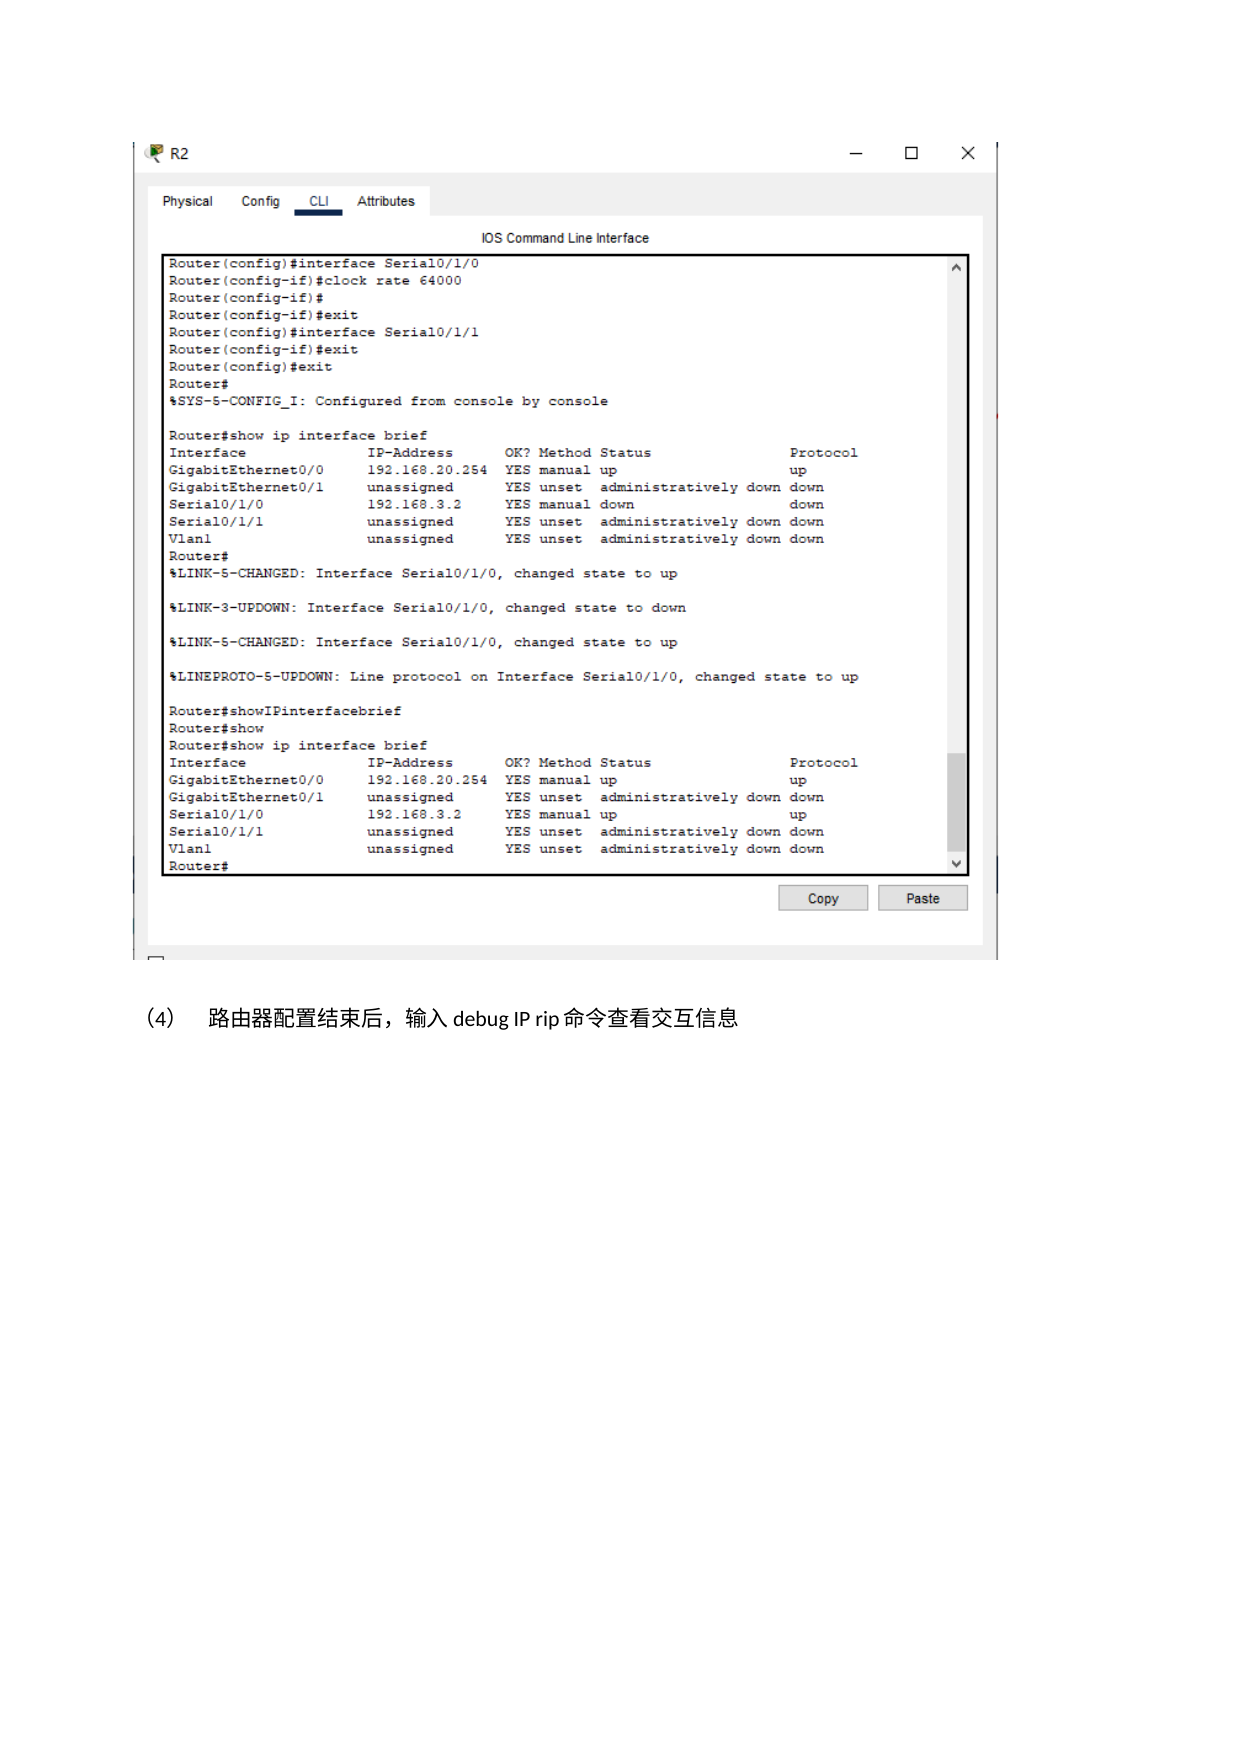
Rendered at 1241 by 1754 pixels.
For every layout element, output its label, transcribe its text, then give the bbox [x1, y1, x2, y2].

picture [132, 142, 999, 960]
list 路由器配置结束后，输入debug IP rip命令查看交互信息 [133, 1001, 1107, 1033]
